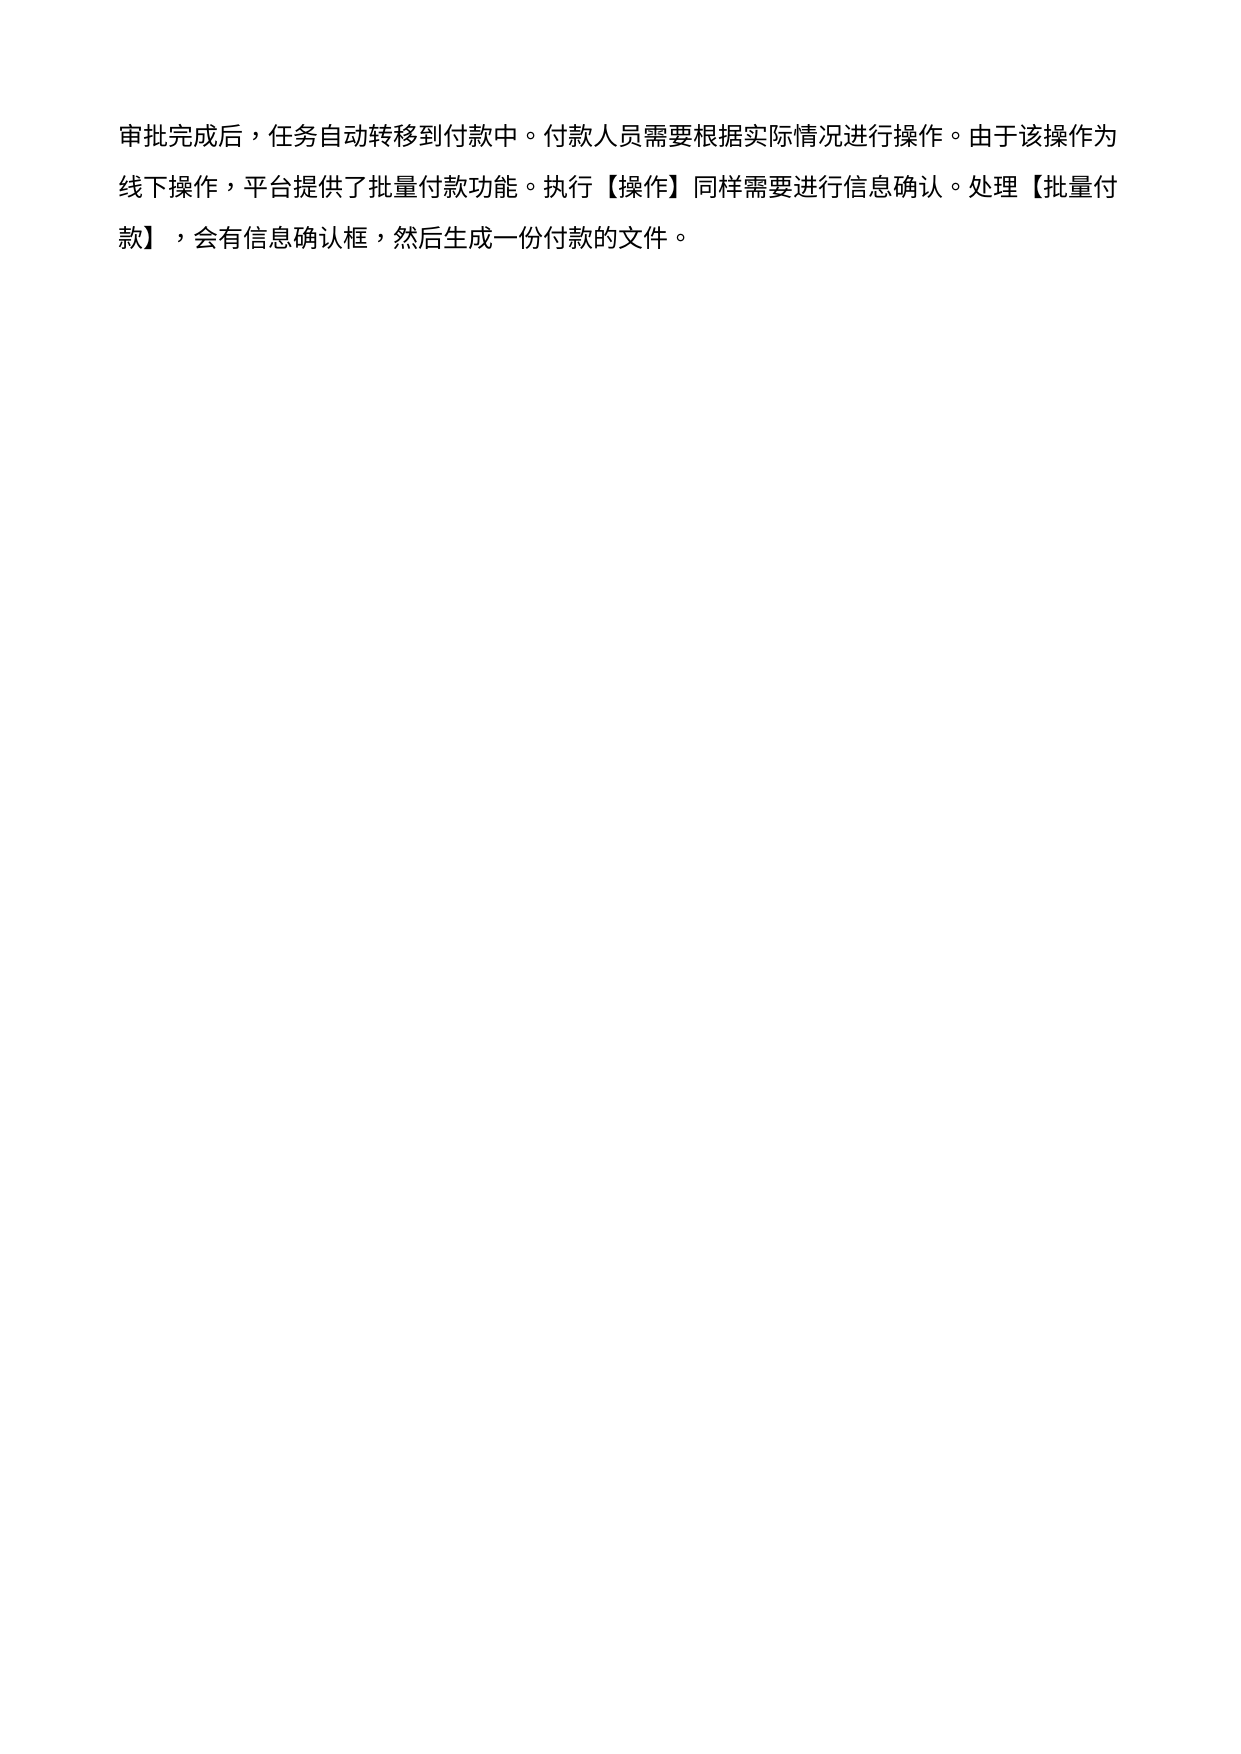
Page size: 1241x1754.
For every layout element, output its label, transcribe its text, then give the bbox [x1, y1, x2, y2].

text 审批完成后，任务自动转移到付款中。付款人员需要根据实际情况进行操作。由于该操作为线下操作，平台提供了批量付款功能。执行【操作】同样需要进行信息确认。处理【批量付款】，会有信息确认框，然后生成一份付款的文件。 [118, 118, 1122, 254]
